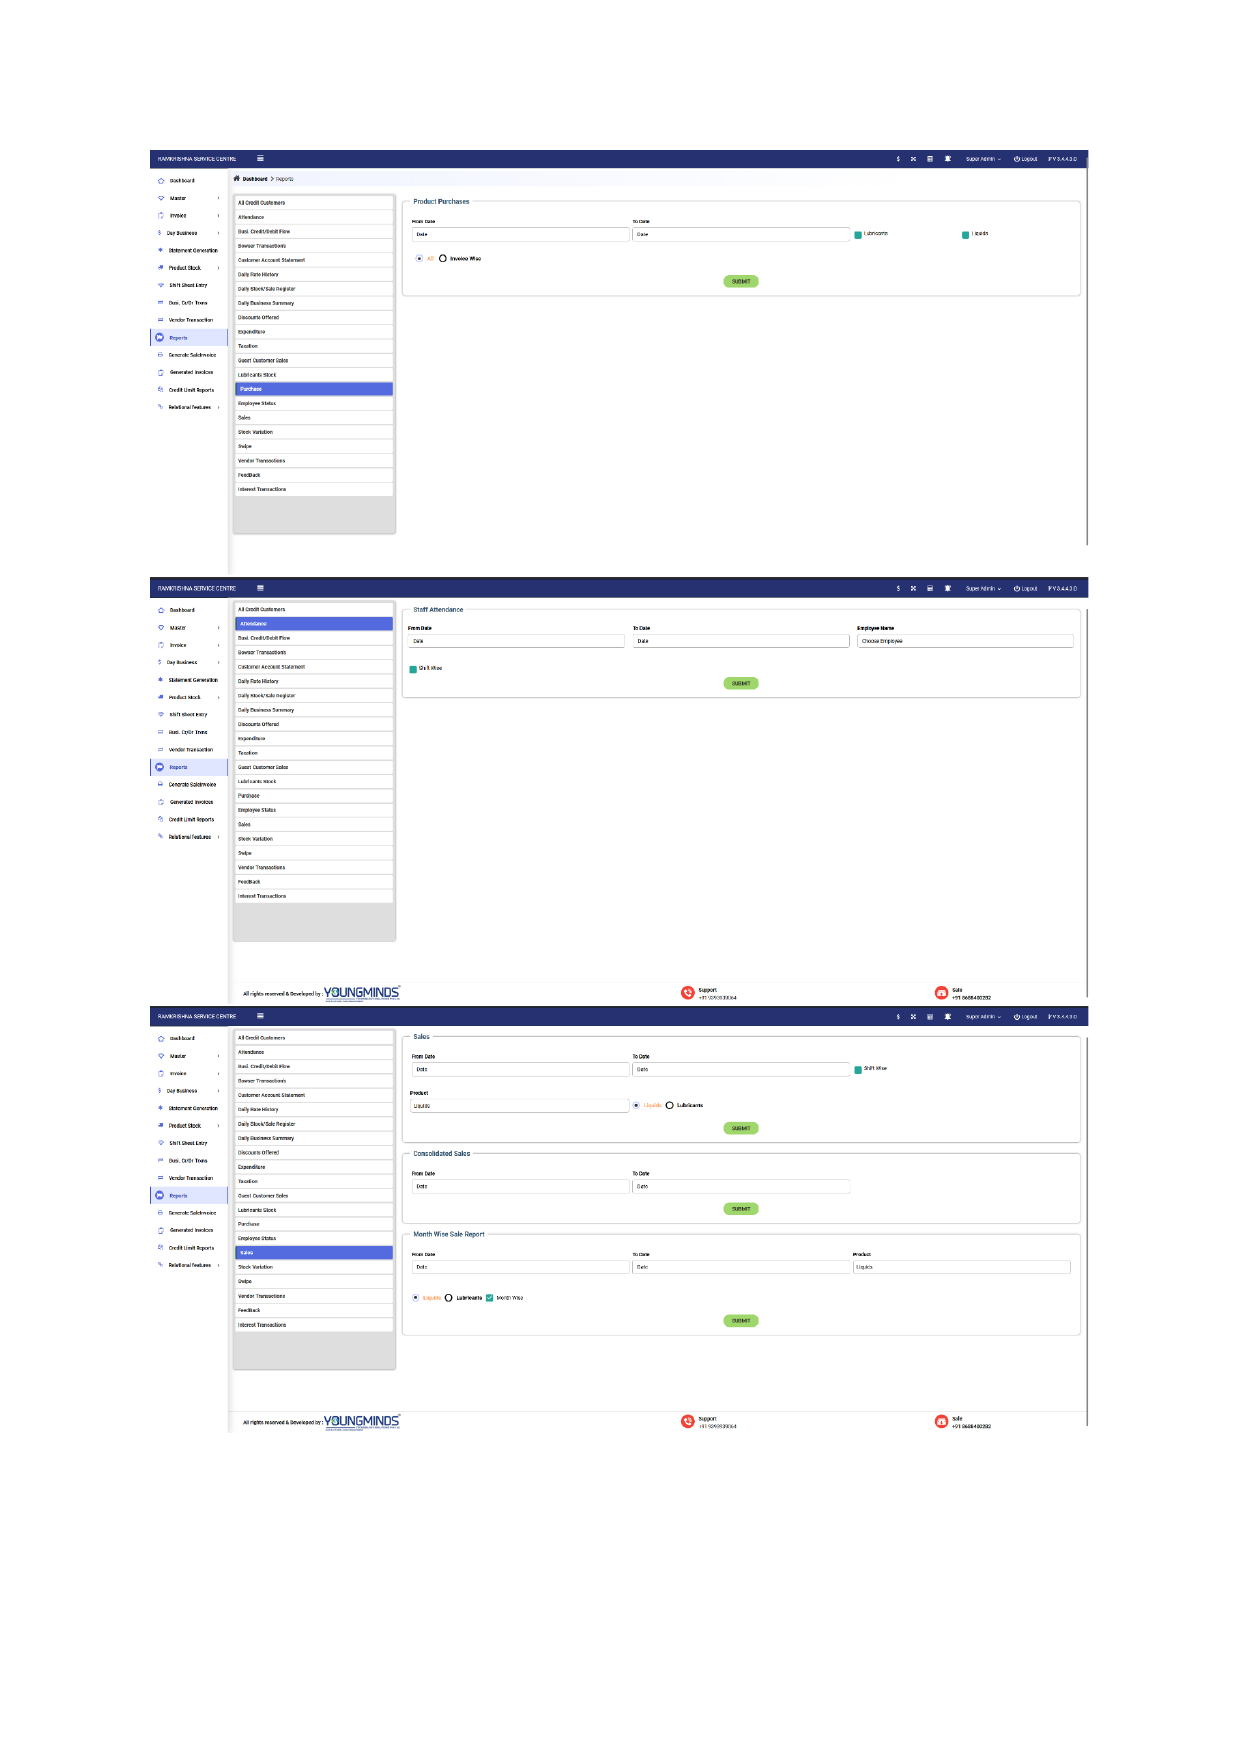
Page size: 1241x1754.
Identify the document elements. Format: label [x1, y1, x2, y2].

picture [150, 1006, 1089, 1433]
picture [150, 150, 1089, 575]
picture [150, 577, 1089, 1004]
